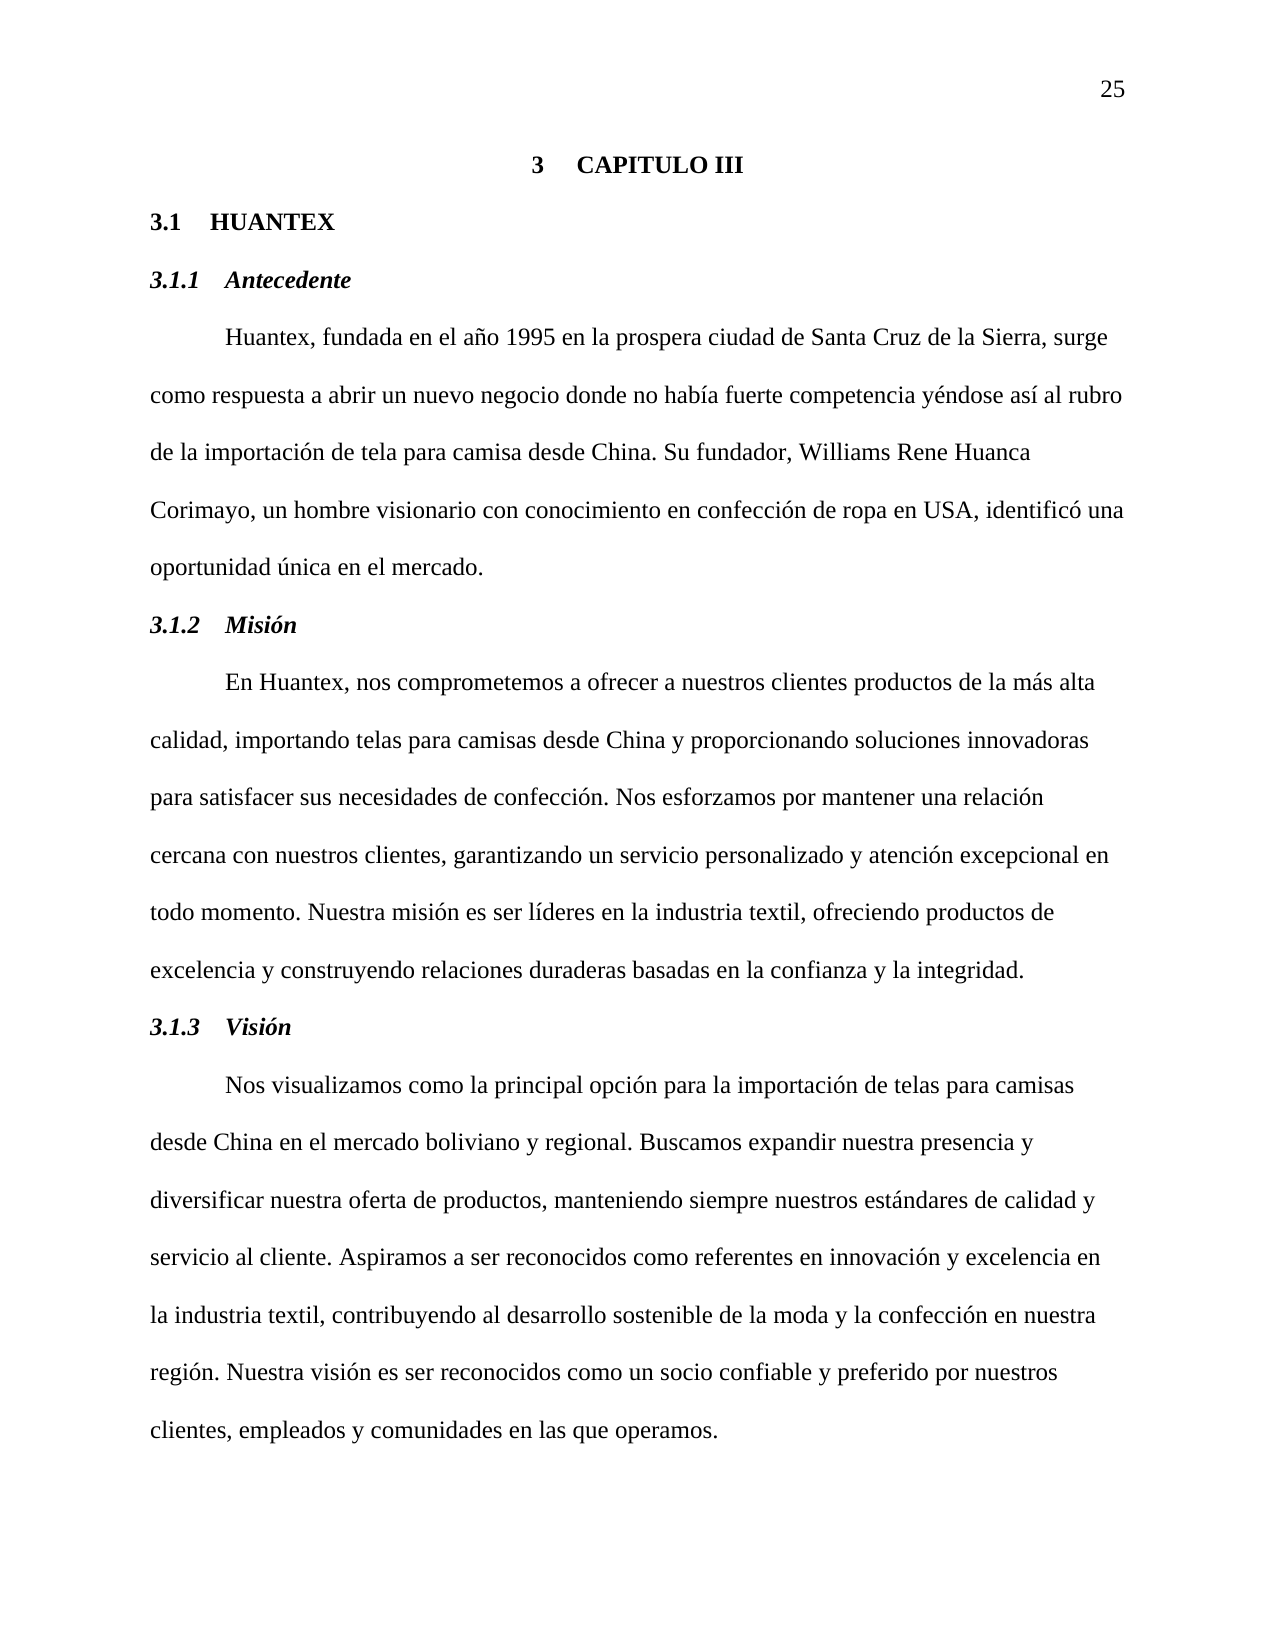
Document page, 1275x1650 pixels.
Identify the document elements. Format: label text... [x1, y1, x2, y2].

subtitle Antecedente [150, 265, 1125, 294]
subtitle Misión [150, 610, 1125, 639]
text En Huantex, nos comprometemos a ofrecer a nuestros clientes productos de la más alta calidad, importando telas para camisas desde China y proporcionando soluciones innovadoras para satisfacer sus necesidades de confección. Nos esforzamos por mantener una relación cercana con nuestros clientes, garantizando un servicio personalizado y atención excepcional en todo momento. Nuestra misión es ser líderes en la industria textil, ofreciendo productos de excelencia y construyendo relaciones duraderas basadas en la confianza y la integridad. [150, 667, 1125, 984]
text Huantex, fundada en el año 1995 en la prospera ciudad de Santa Cruz de la Sierra, surge como respuesta a abrir un nuevo negocio donde no había fuerte competencia yéndose así al rubro de la importación de tela para camisa desde China. Su fundador, Williams Rene Huanca Corimayo, un hombre visionario con conocimiento en confección de ropa en USA, identificó una oportunidad única en el mercado. [150, 322, 1125, 581]
text Nos visualizamos como la principal opción para la importación de telas para camisas desde China en el mercado boliviano y regional. Buscamos expandir nuestra presencia y diversificar nuestra oferta de productos, manteniendo siempre nuestros estándares de calidad y servicio al cliente. Aspiramos a ser reconocidos como referentes en innovación y excelencia en la industria textil, contribuyendo al desarrollo sostenible de la moda y la confección en nuestra región. Nuestra visión es ser reconocidos como un socio confiable y preferido por nuestros clientes, empleados y comunidades en las que operamos. [150, 1070, 1125, 1444]
subtitle HUANTEX [150, 207, 1125, 236]
subtitle CAPITULO III [150, 150, 1125, 179]
subtitle Visión [150, 1012, 1125, 1041]
